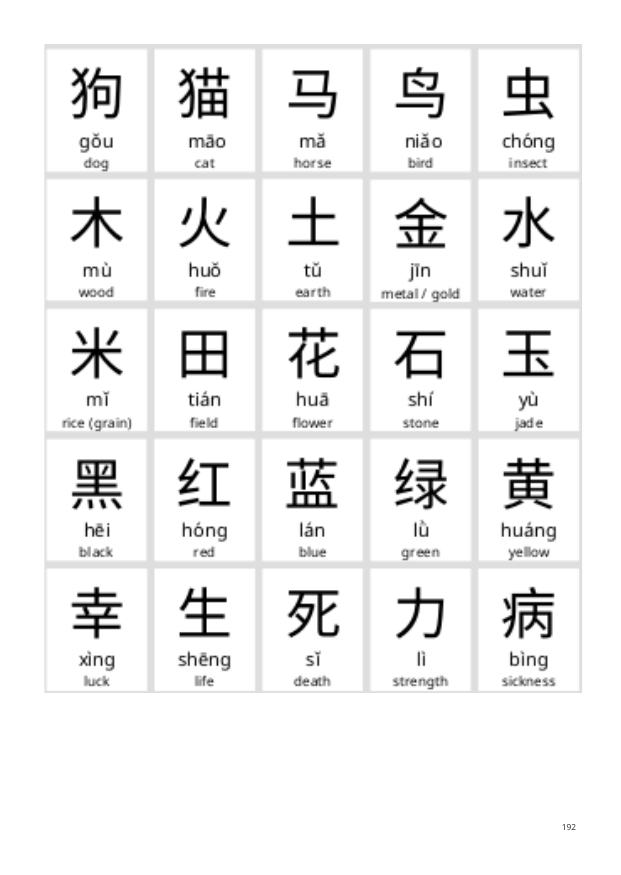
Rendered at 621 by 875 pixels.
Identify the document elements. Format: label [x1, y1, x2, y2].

picture [44, 44, 583, 693]
